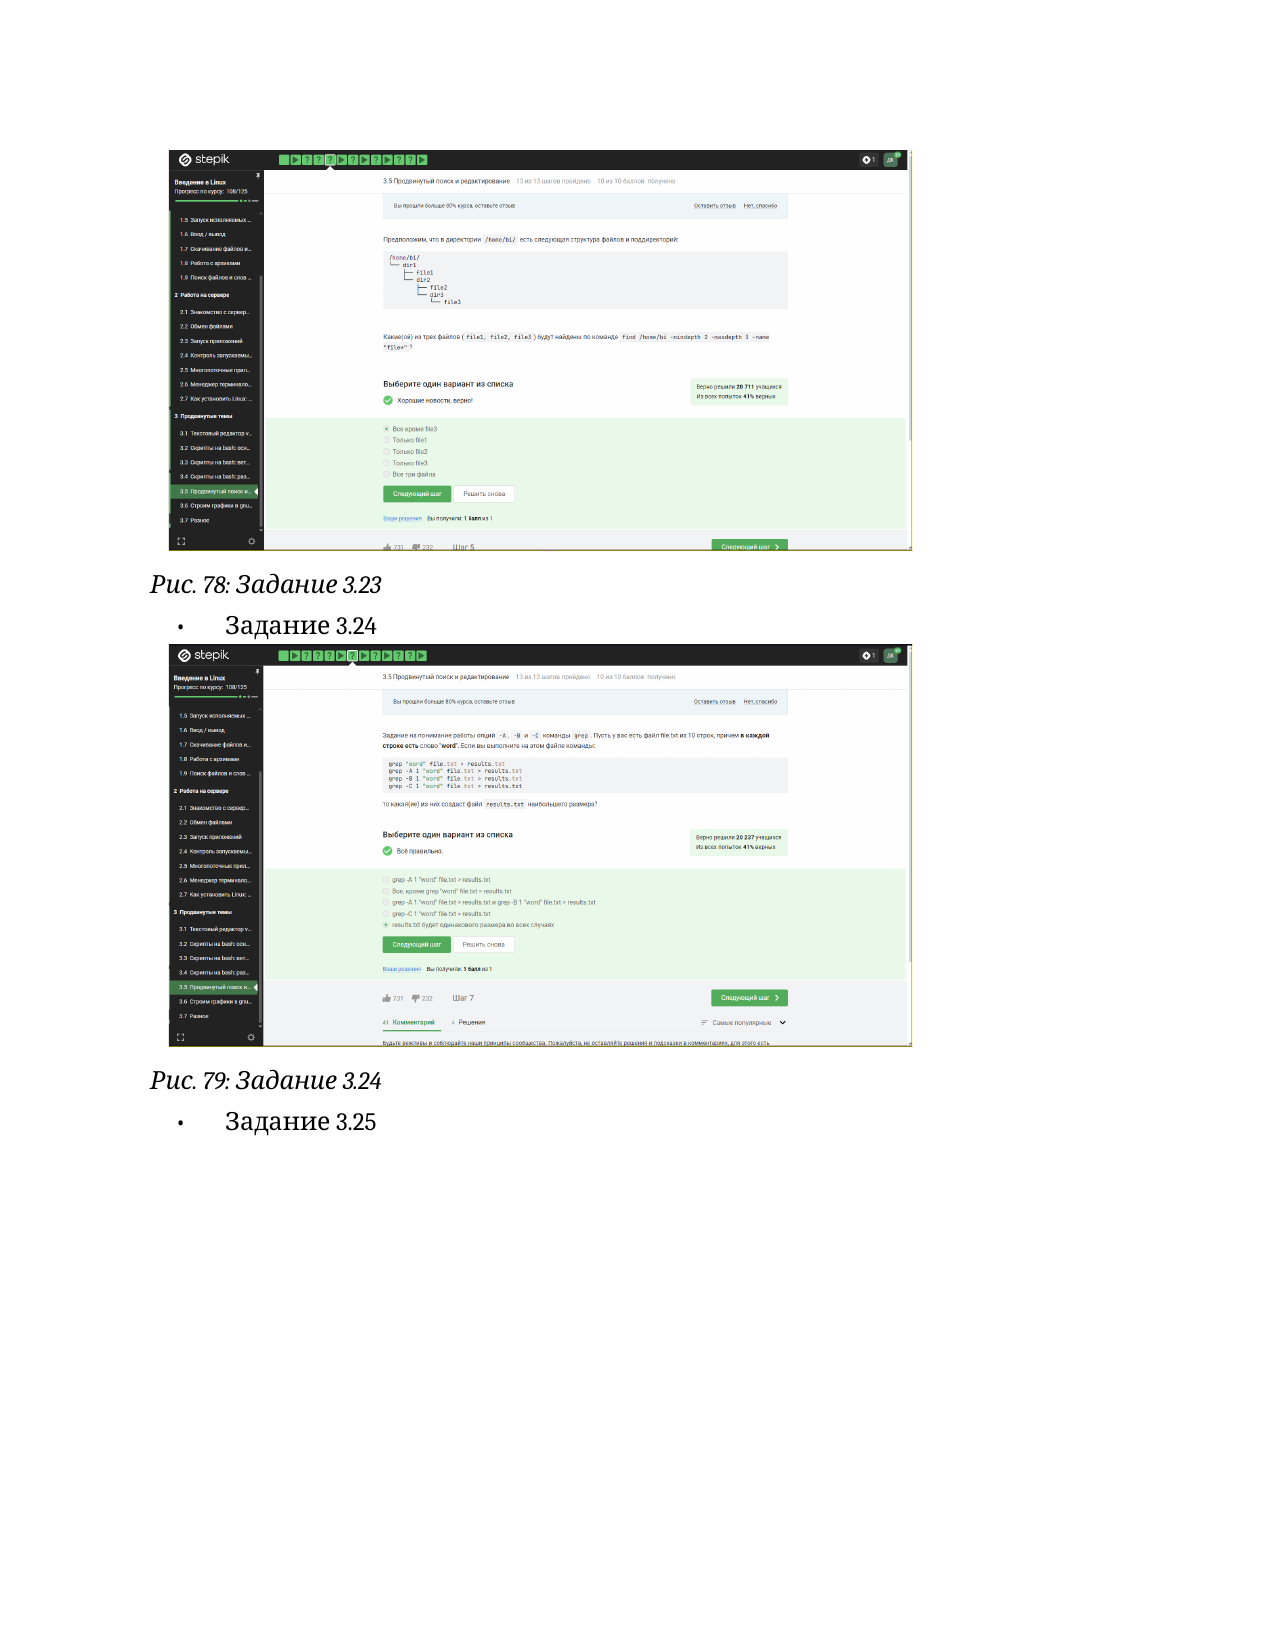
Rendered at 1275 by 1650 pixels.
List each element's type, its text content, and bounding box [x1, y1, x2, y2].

text Рис. 79: Задание 3.24 [150, 1067, 1125, 1096]
picture [168, 150, 913, 551]
text Рис. 78: Задание 3.23 [150, 571, 1125, 600]
picture [168, 644, 913, 1047]
list Задание 3.25 [175, 1108, 1125, 1137]
list Задание 3.24 [175, 612, 1125, 641]
